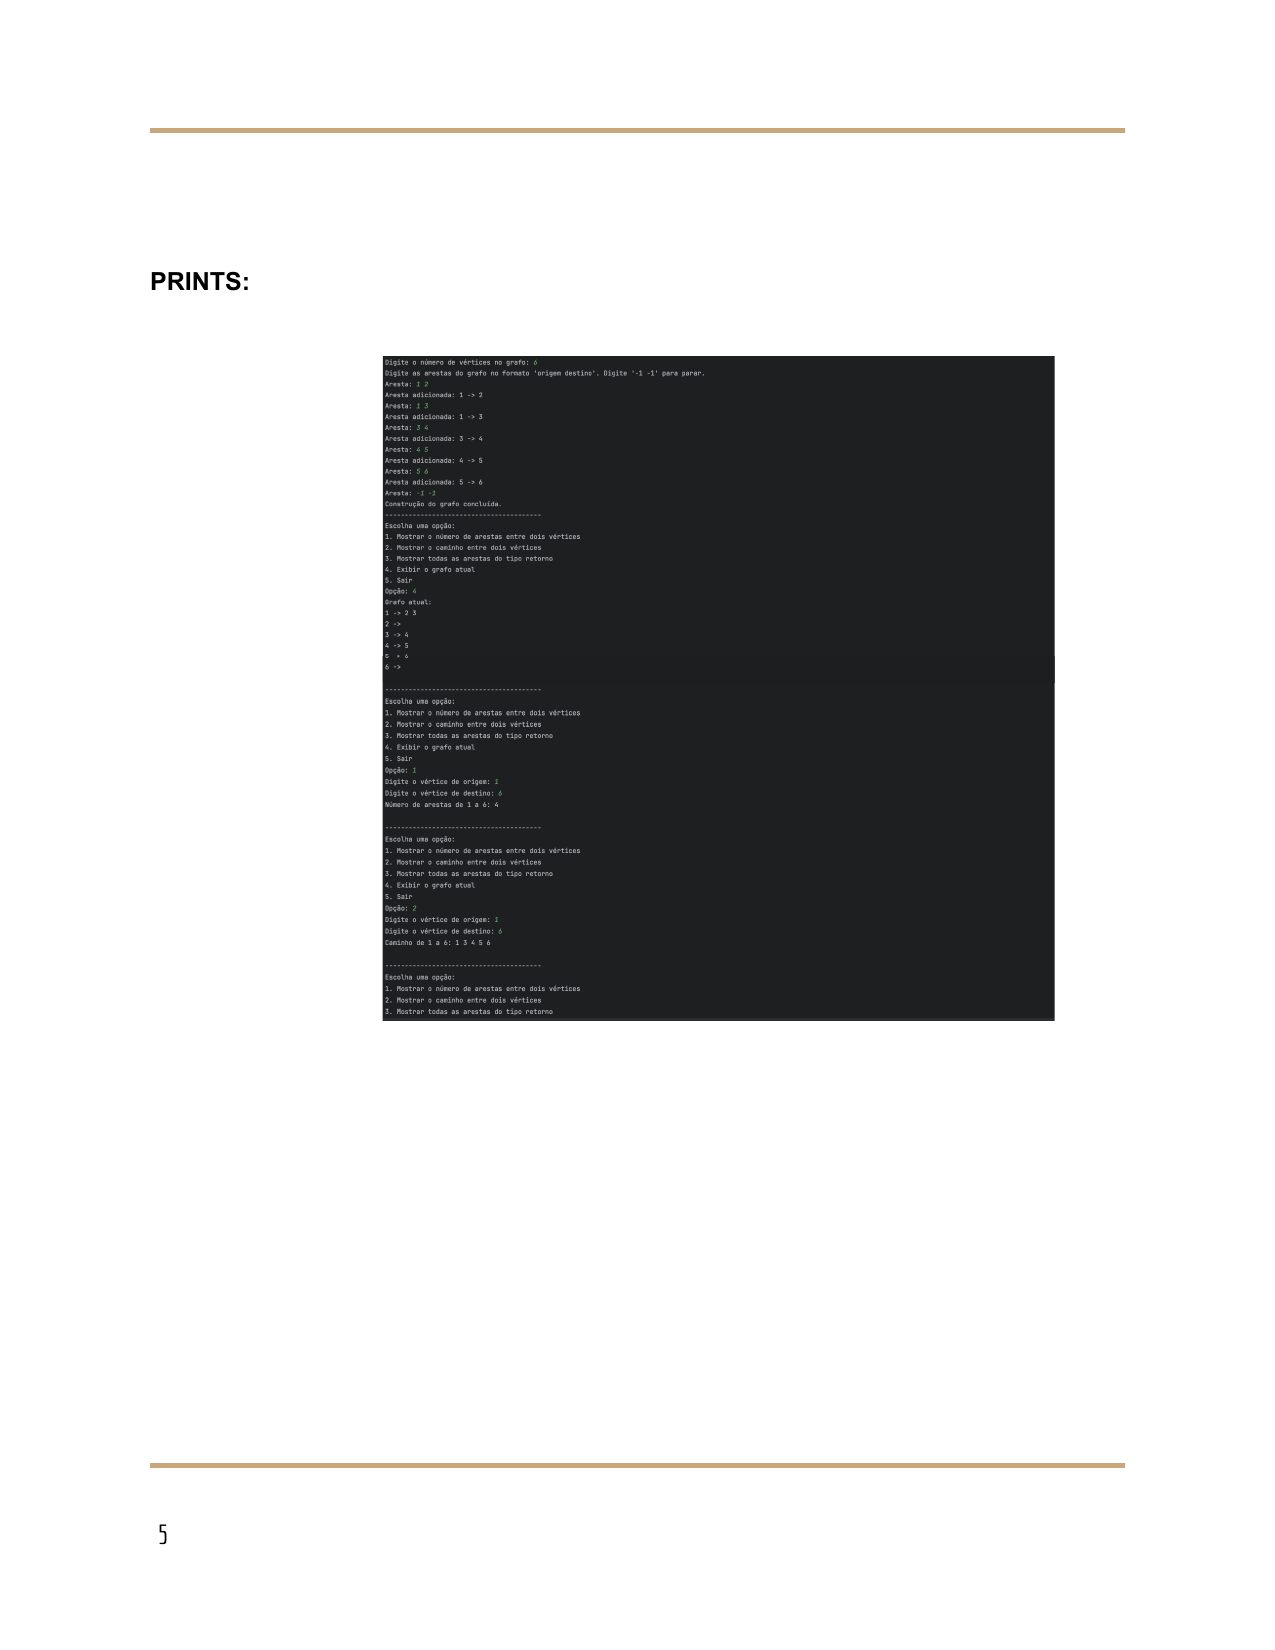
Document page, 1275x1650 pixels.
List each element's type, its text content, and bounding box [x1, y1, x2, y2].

picture [382, 356, 1055, 1021]
text PRINTS: [150, 267, 1125, 296]
picture [150, 128, 1125, 133]
picture [150, 1463, 1125, 1468]
